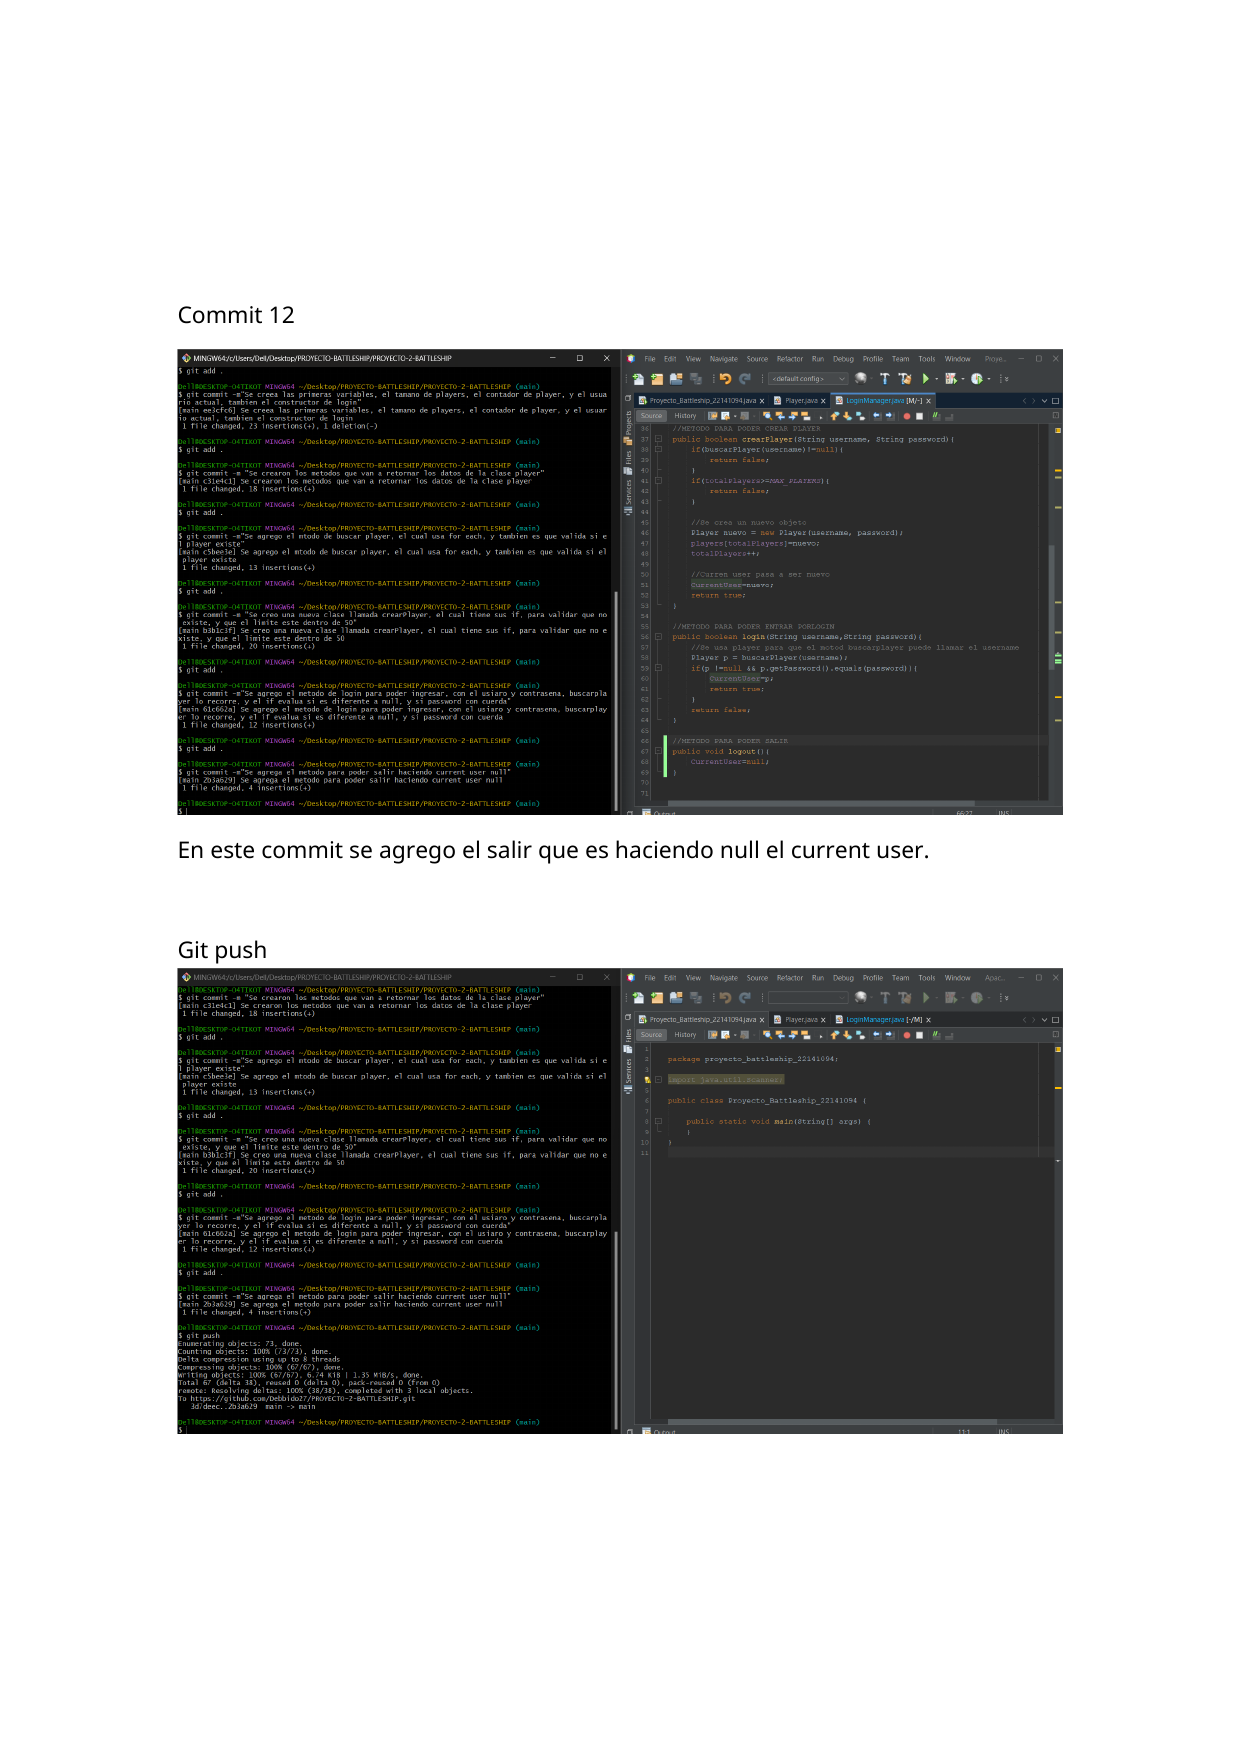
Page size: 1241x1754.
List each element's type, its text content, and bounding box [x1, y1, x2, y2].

picture [177, 349, 1063, 815]
picture [177, 968, 1063, 1434]
text Commit 12 [177, 299, 1063, 330]
text Git push [177, 934, 1063, 968]
text En este commit se agrego el salir que es haciendo null el current user. [177, 833, 1063, 865]
